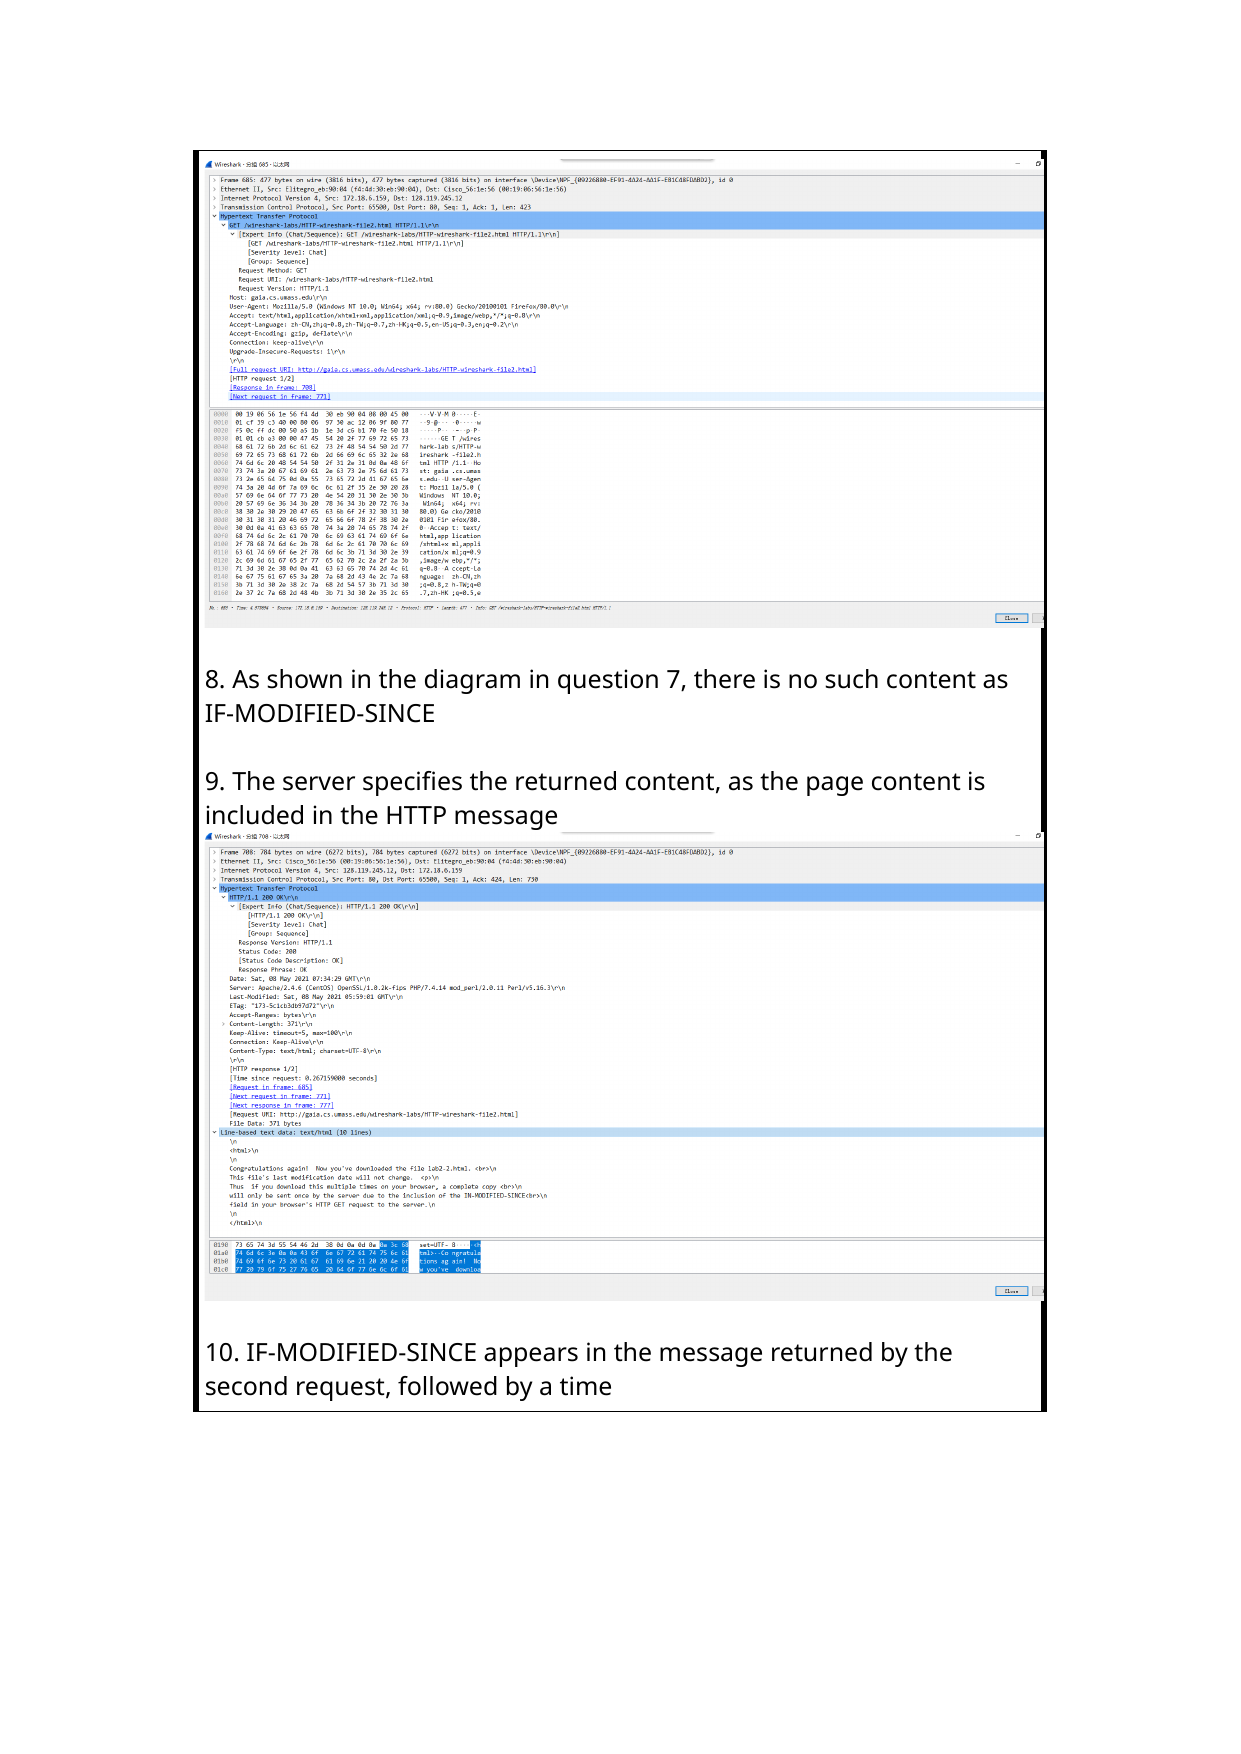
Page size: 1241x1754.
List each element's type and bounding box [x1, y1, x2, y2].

picture [204, 159, 1044, 628]
picture [204, 832, 1044, 1301]
table_cell [199, 151, 1041, 1411]
